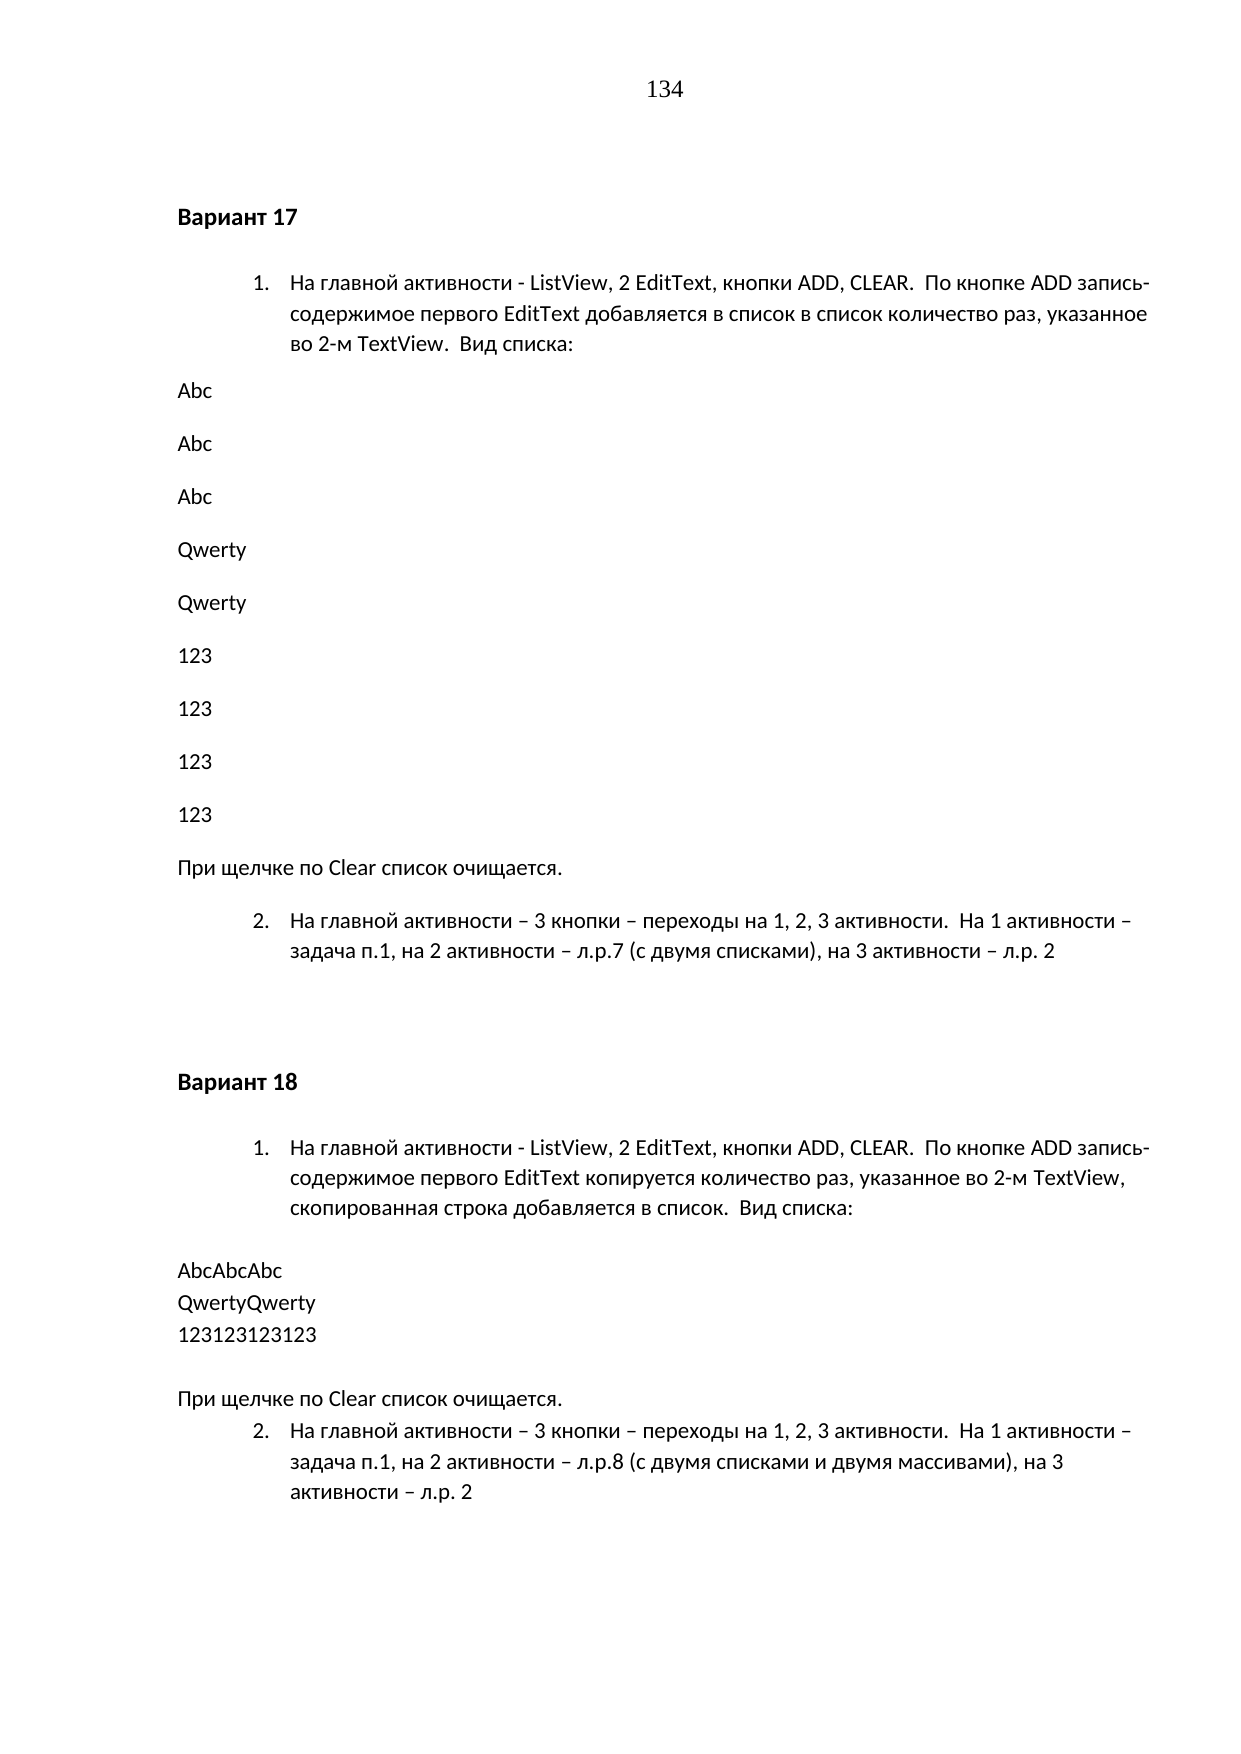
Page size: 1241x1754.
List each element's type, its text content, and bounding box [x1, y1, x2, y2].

list На главной активности - ListView, 2 EditText, кнопки ADD, CLEAR. По кнопке ADD запись-содержимое первого EditText копируется количество раз, указанное во 2-м TextView, скопированная строка добавляется в список. Вид списка: [252, 1133, 1152, 1221]
text 123 [177, 694, 1152, 722]
list Вариант 18 [177, 1066, 1152, 1096]
list Вариант 17 [177, 201, 1152, 232]
list На главной активности – 3 кнопки – переходы на 1, 2, 3 активности. На 1 активности – задача п.1, на 2 активности – л.р.8 (с двумя списками и двумя массивами), на 3 активности – л.р. 2 [252, 1417, 1152, 1505]
list AbcAbcAbc [177, 1256, 1152, 1284]
text 123 [177, 641, 1152, 669]
list На главной активности - ListView, 2 EditText, кнопки ADD, CLEAR. По кнопке ADD запись-содержимое первого EditText добавляется в список в список количество раз, указанное во 2-м TextView. Вид списка: [252, 268, 1152, 357]
text Abc [177, 429, 1152, 457]
text 123 [177, 747, 1152, 775]
text Abc [177, 482, 1152, 510]
text Qwerty [177, 588, 1152, 616]
text 123 [177, 800, 1152, 828]
list 123123123123 [177, 1320, 1152, 1348]
list QwertyQwerty [177, 1288, 1152, 1316]
text Qwerty [177, 535, 1152, 563]
list На главной активности – 3 кнопки – переходы на 1, 2, 3 активности. На 1 активности – задача п.1, на 2 активности – л.р.7 (с двумя списками), на 3 активности – л.р. 2 [252, 906, 1152, 964]
text При щелчке по Clear список очищается. [177, 853, 1152, 881]
text Abc [177, 376, 1152, 404]
list При щелчке по Clear список очищается. [177, 1384, 1152, 1412]
